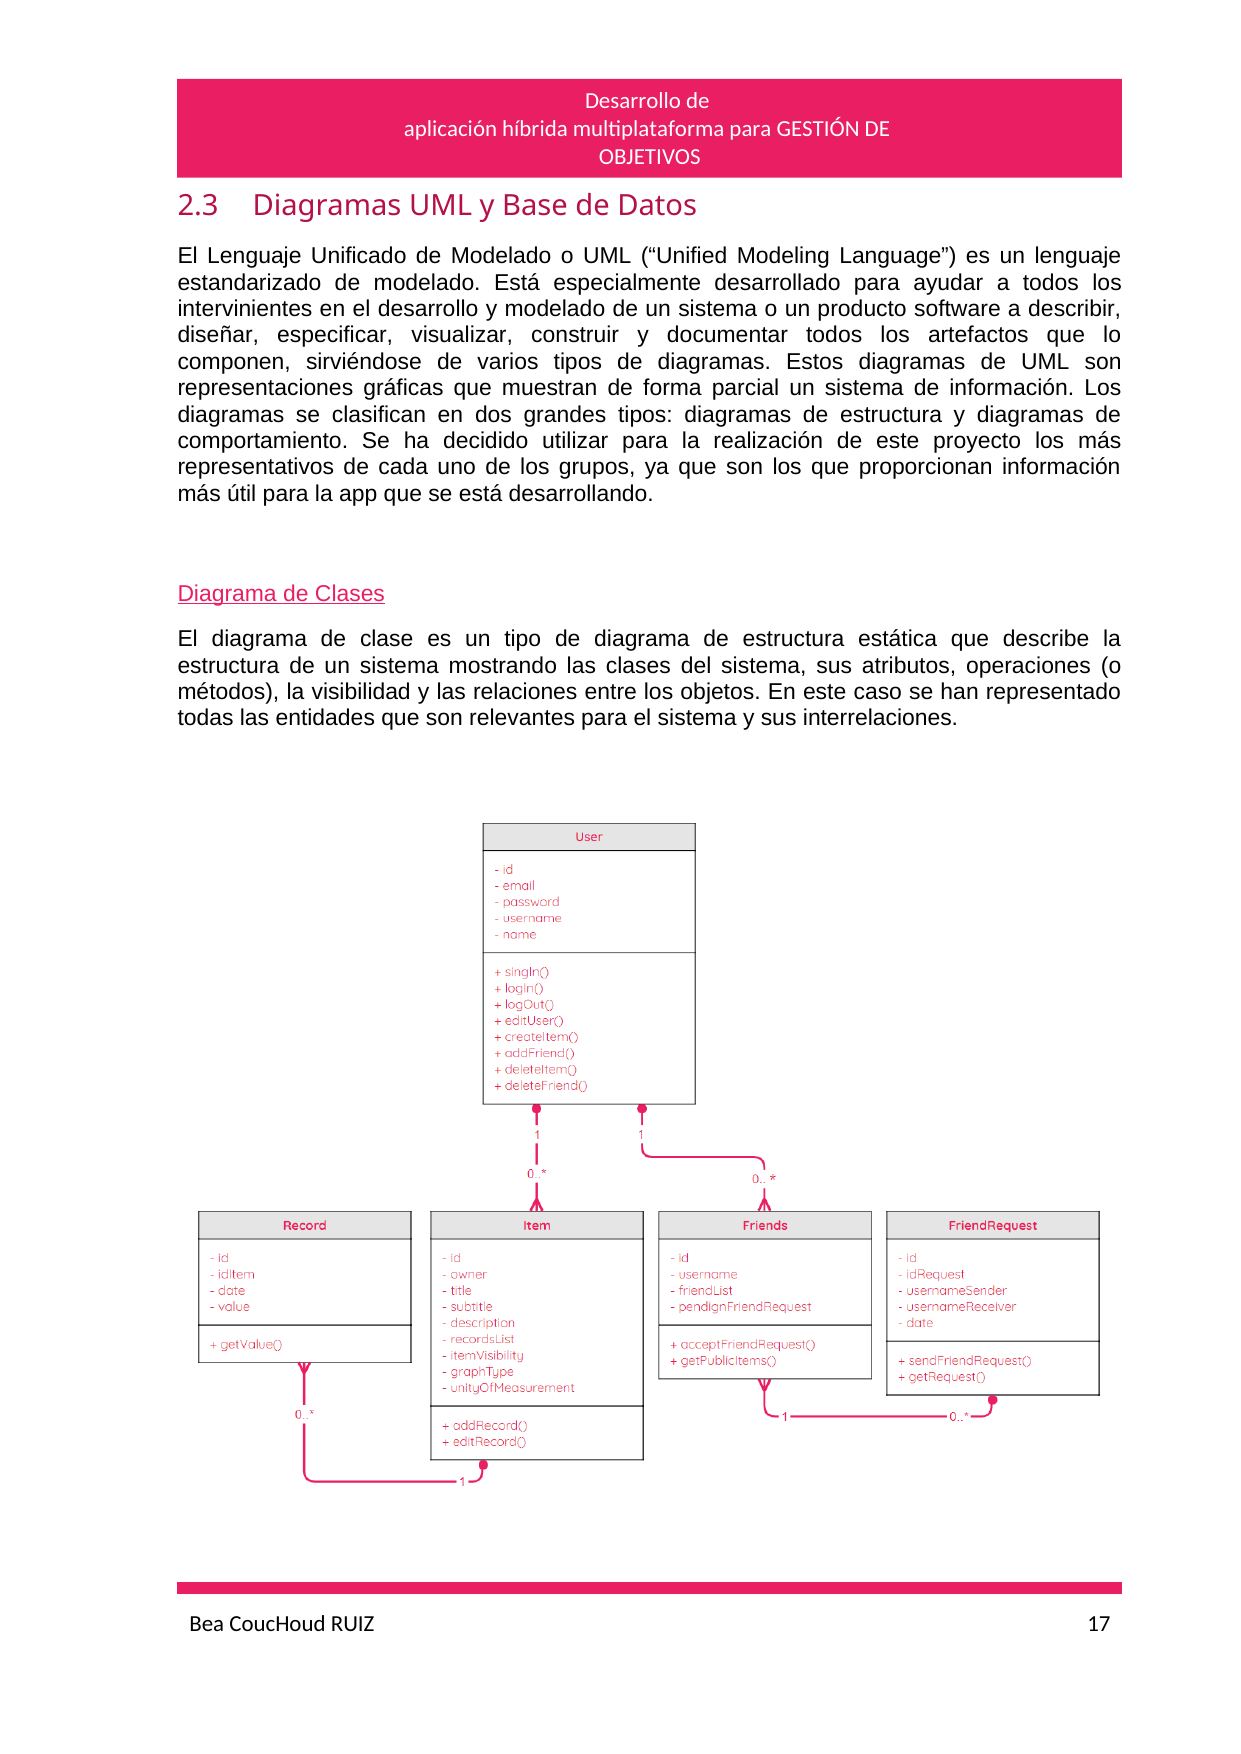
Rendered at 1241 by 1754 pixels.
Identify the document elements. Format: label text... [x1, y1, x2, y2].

subtitle Diagramas UML y Base de Datos [177, 178, 1122, 224]
picture [177, 805, 1123, 1503]
text El diagrama de clase es un tipo de diagrama de estructura estática que describe la estructura de un sistema mostrando las clases del sistema, sus atributos, operaciones (o métodos), la visibilidad y las relaciones entre los objetos. En este caso se han representado todas las entidades que son relevantes para el sistema y sus interrelaciones. [177, 625, 1122, 731]
text El Lenguaje Unificado de Modelado o UML (“Unified Modeling Language”) es un lenguaje estandarizado de modelado. Está especialmente desarrollado para ayudar a todos los intervinientes en el desarrollo y modelado de un sistema o un producto software a describir, diseñar, especificar, visualizar, construir y documentar todos los artefactos que lo componen, sirviéndose de varios tipos de diagramas. Estos diagramas de UML son representaciones gráficas que muestran de forma parcial un sistema de información. Los diagramas se clasifican en dos grandes tipos: diagramas de estructura y diagramas de comportamiento. Se ha decidido utilizar para la realización de este proyecto los más representativos de cada uno de los grupos, ya que son los que proporcionan información más útil para la app que se está desarrollando. [177, 242, 1122, 506]
text Diagrama de Clases [177, 580, 1122, 607]
